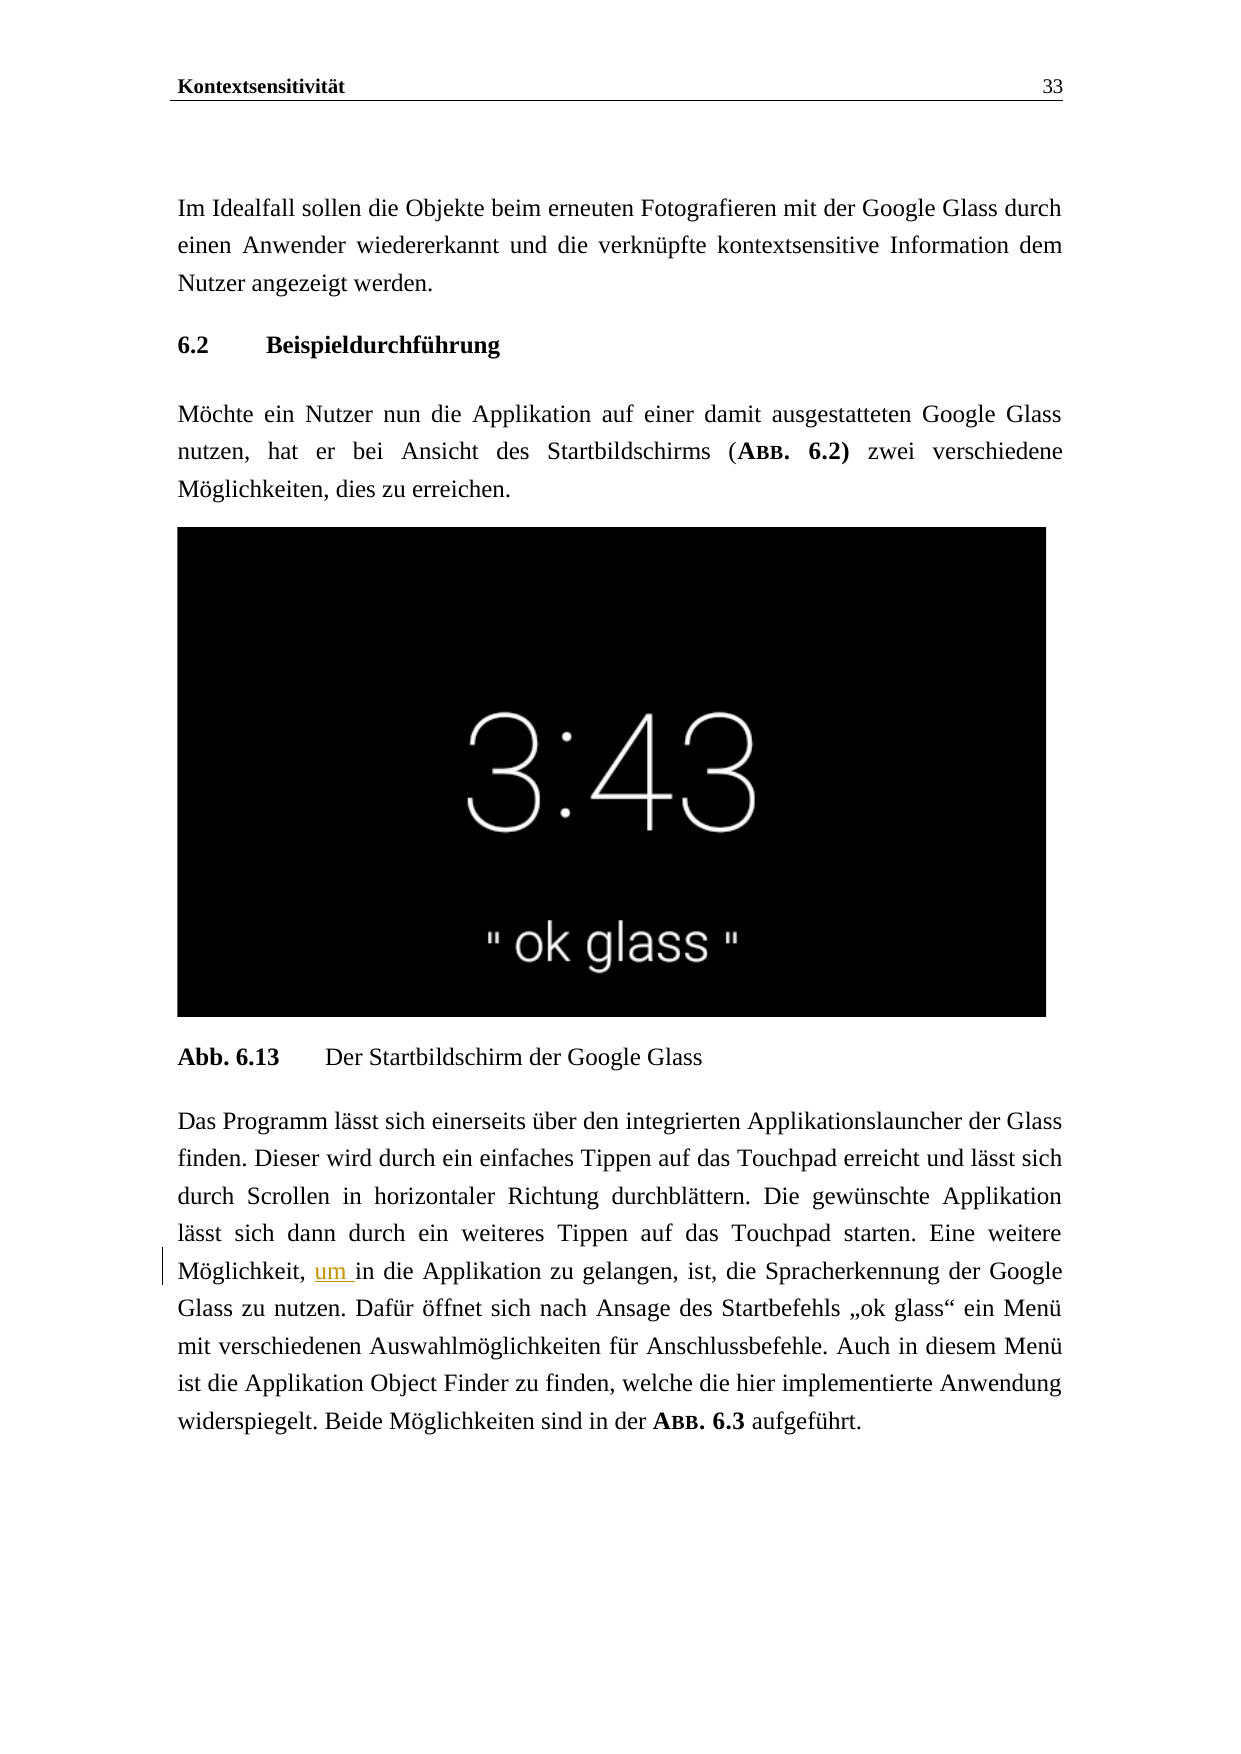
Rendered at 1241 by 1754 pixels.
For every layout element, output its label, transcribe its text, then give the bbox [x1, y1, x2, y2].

text Das Programm lässt sich einerseits über den integrierten Applikationslauncher der Glass finden. Dieser wird durch ein einfaches Tippen auf das Touchpad erreicht und lässt sich durch Scrollen in horizontaler Richtung durchblättern. Die gewünschte Applikation lässt sich dann durch ein weiteres Tippen auf das Touchpad starten. Eine weitere Möglichkeit, in die Applikation zu gelangen, ist, die Spracherkennung der Google Glass zu nutzen. Dafür öffnet sich nach Ansage des Startbefehls „ok glass“ ein Menü mit verschiedenen Auswahlmöglichkeiten für Anschlussbefehle. Auch in diesem Menü ist die Applikation Object Finder zu finden, welche die hier implementierte Anwendung widerspiegelt. Beide Möglichkeiten sind in der Abb. 6.3 aufgeführt. [177, 1097, 1063, 1435]
subtitle Beispieldurchführung [177, 330, 1063, 359]
text Möchte ein Nutzer nun die Applikation auf einer damit ausgestatteten Google Glass nutzen, hat er bei Ansicht des Startbildschirms (Abb. 6.2) zwei verschiedene Möglichkeiten, dies zu erreichen. [177, 390, 1063, 502]
text Im Idealfall sollen die Objekte beim erneuten Fotografieren mit der Google Glass durch einen Anwender wiedererkannt und die verknüpfte kontextsensitive Information dem Nutzer angezeigt werden. [177, 184, 1063, 297]
picture [177, 527, 1047, 1017]
